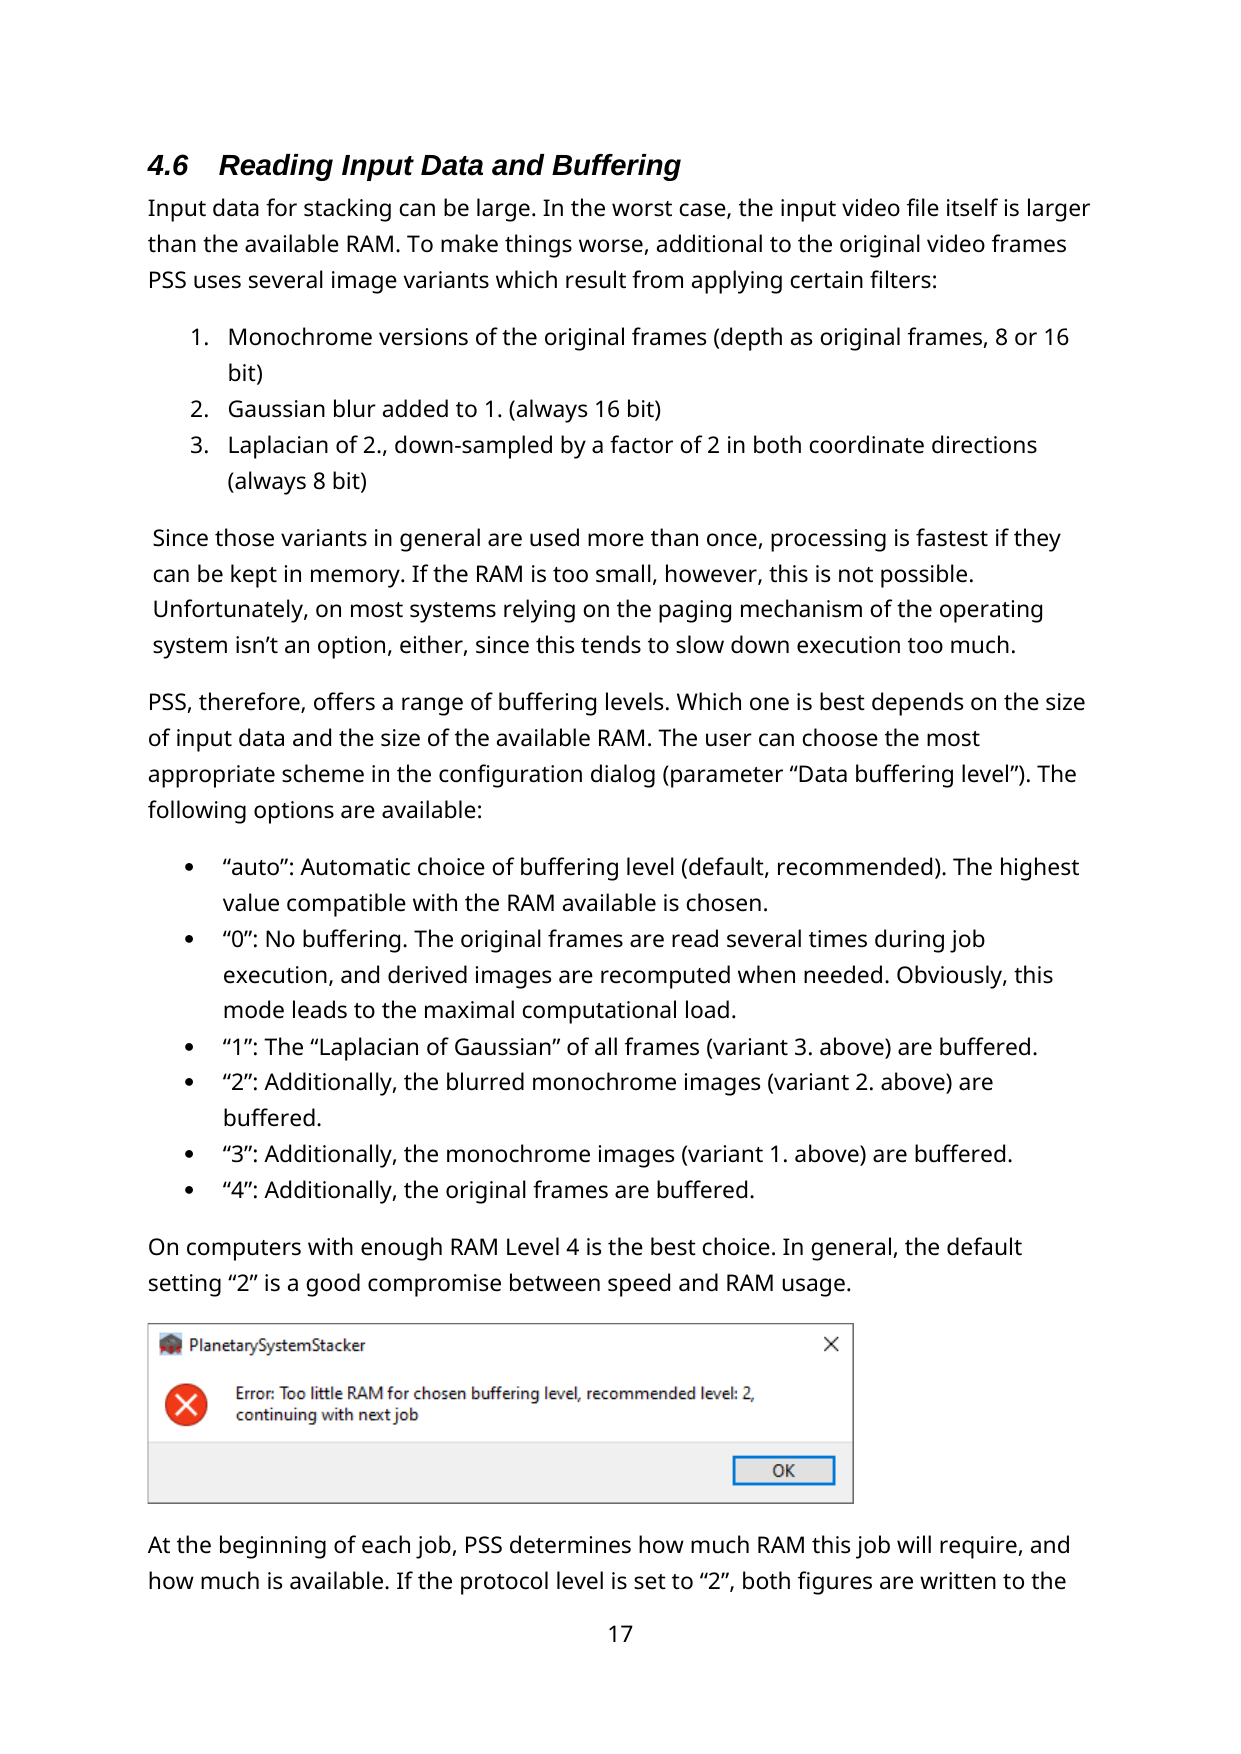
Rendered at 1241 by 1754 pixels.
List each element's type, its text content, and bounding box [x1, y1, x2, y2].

list “auto”: Automatic choice of buffering level (default, recommended). The highest value compatible with the RAM available is chosen. [185, 851, 1093, 918]
list “3”: Additionally, the monochrome images (variant 1. above) are buffered. [185, 1138, 1093, 1169]
list “0”: No buffering. The original frames are read several times during job execution, and derived images are recomputed when needed. Obviously, this mode leads to the maximal computational load. [185, 923, 1093, 1026]
text On computers with enough RAM Level 4 is the best choice. In general, the default setting “2” is a good compromise between speed and RAM usage. [148, 1231, 1093, 1298]
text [148, 1529, 1093, 1596]
text PSS, therefore, offers a range of buffering levels. Which one is best depends on the size of input data and the size of the available RAM. The user can choose the most appropriate scheme in the configuration dialog (parameter “Data buffering level”). The following options are available: [148, 686, 1093, 825]
list Monochrome versions of the original frames (depth as original frames, 8 or 16 bit) [190, 321, 1093, 388]
list “4”: Additionally, the original frames are buffered. [185, 1174, 1093, 1205]
list Gaussian blur added to 1. (always 16 bit) [190, 393, 1093, 424]
list Laplacian of 2., down-sampled by a factor of 2 in both coordinate directions (always 8 bit) [190, 429, 1093, 496]
subtitle Reading Input Data and Buffering [148, 148, 1093, 181]
text Input data for stacking can be large. In the worst case, the input video file itself is larger than the available RAM. To make things worse, additional to the original video frames PSS uses several image variants which result from applying certain filters: [148, 192, 1093, 296]
list “2”: Additionally, the blurred monochrome images (variant 2. above) are buffered. [185, 1066, 1093, 1133]
picture [147, 1323, 854, 1504]
text Since those variants in general are used more than once, processing is fastest if they can be kept in memory. If the RAM is too small, however, this is not possible. Unfortunately, on most systems relying on the paging mechanism of the operating system isn’t an option, either, since this tends to slow down execution too much. [152, 522, 1093, 661]
list “1”: The “Laplacian of Gaussian” of all frames (variant 3. above) are buffered. [185, 1030, 1093, 1062]
